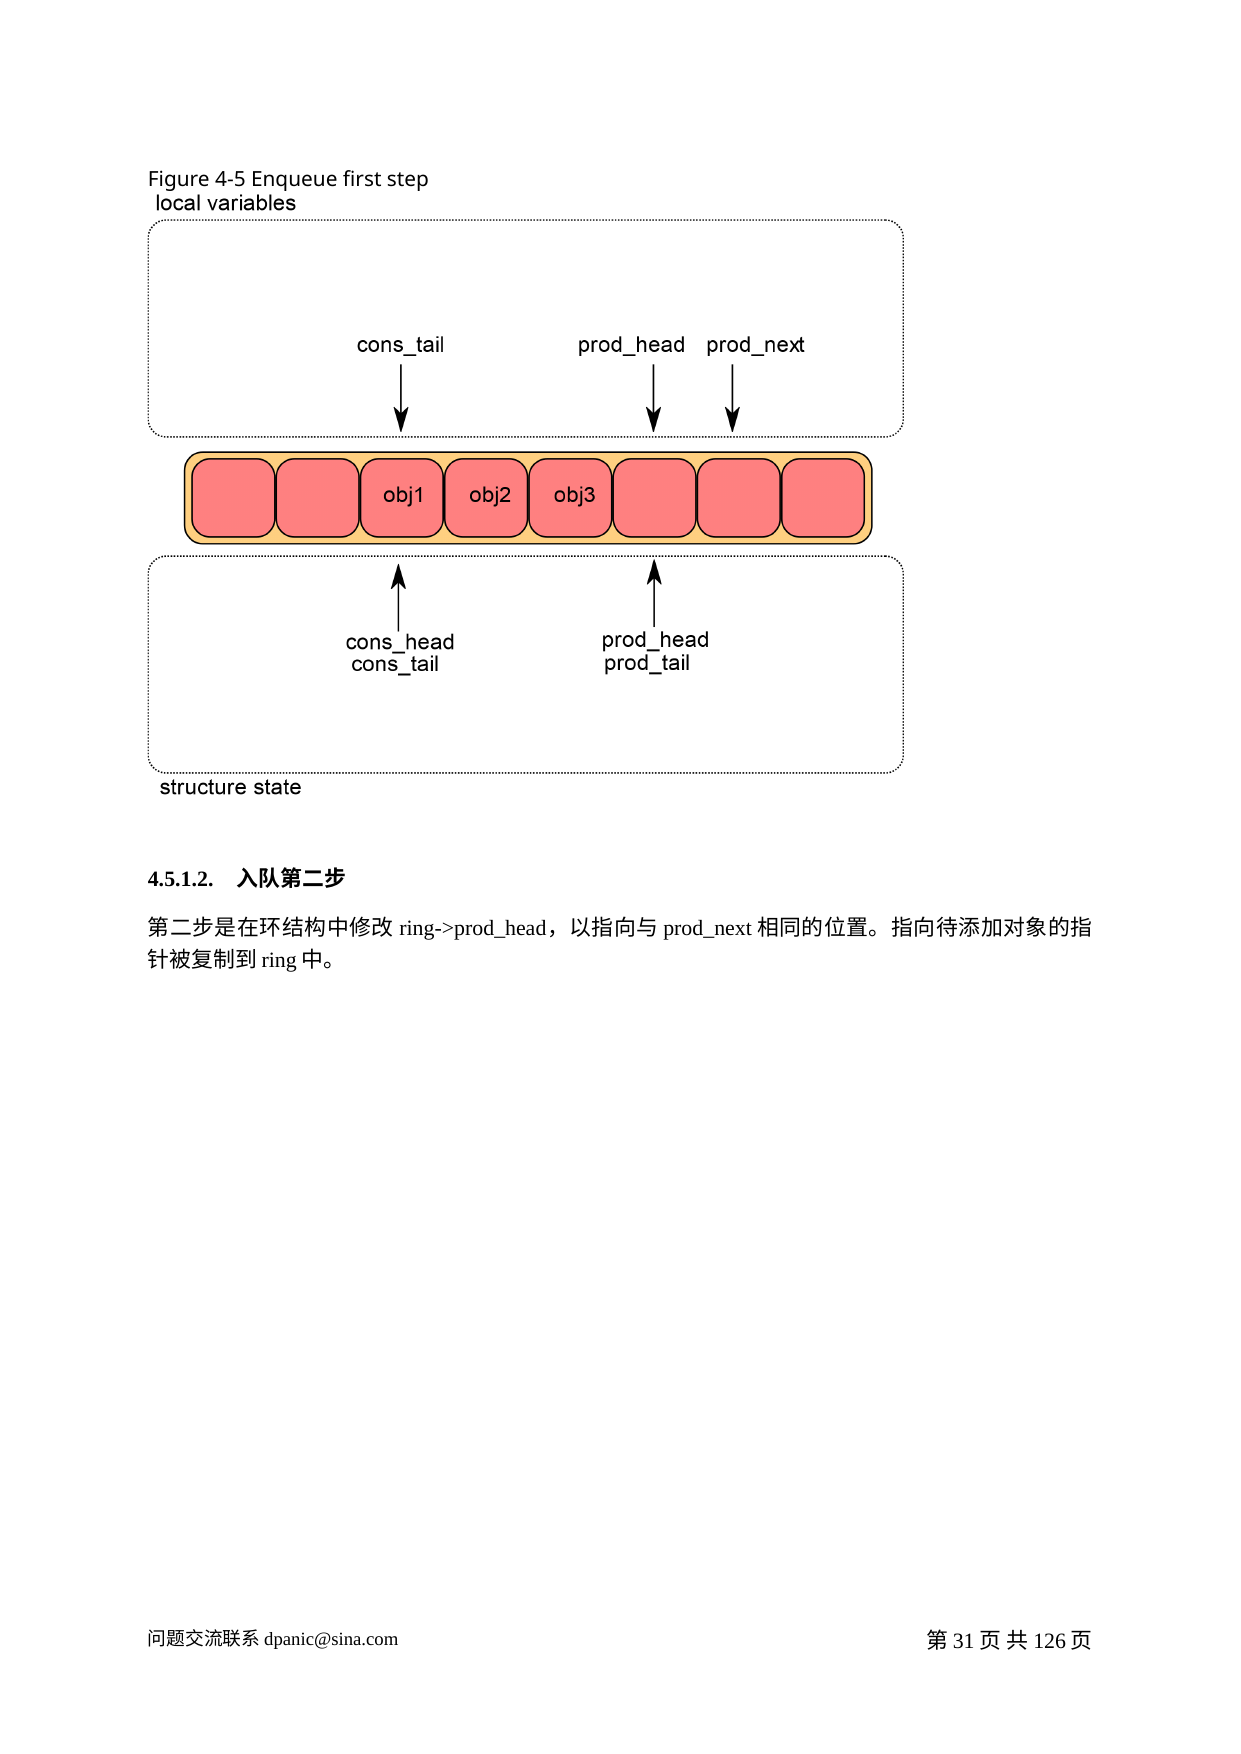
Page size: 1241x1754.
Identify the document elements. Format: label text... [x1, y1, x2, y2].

subtitle 入队第二步 [148, 861, 1092, 893]
picture [147, 194, 904, 795]
text 第二步是在环结构中修改 ring->prod_head，以指向与prod_next相同的位置。指向待添加对象的指针被复制到ring中。 [148, 909, 1092, 974]
